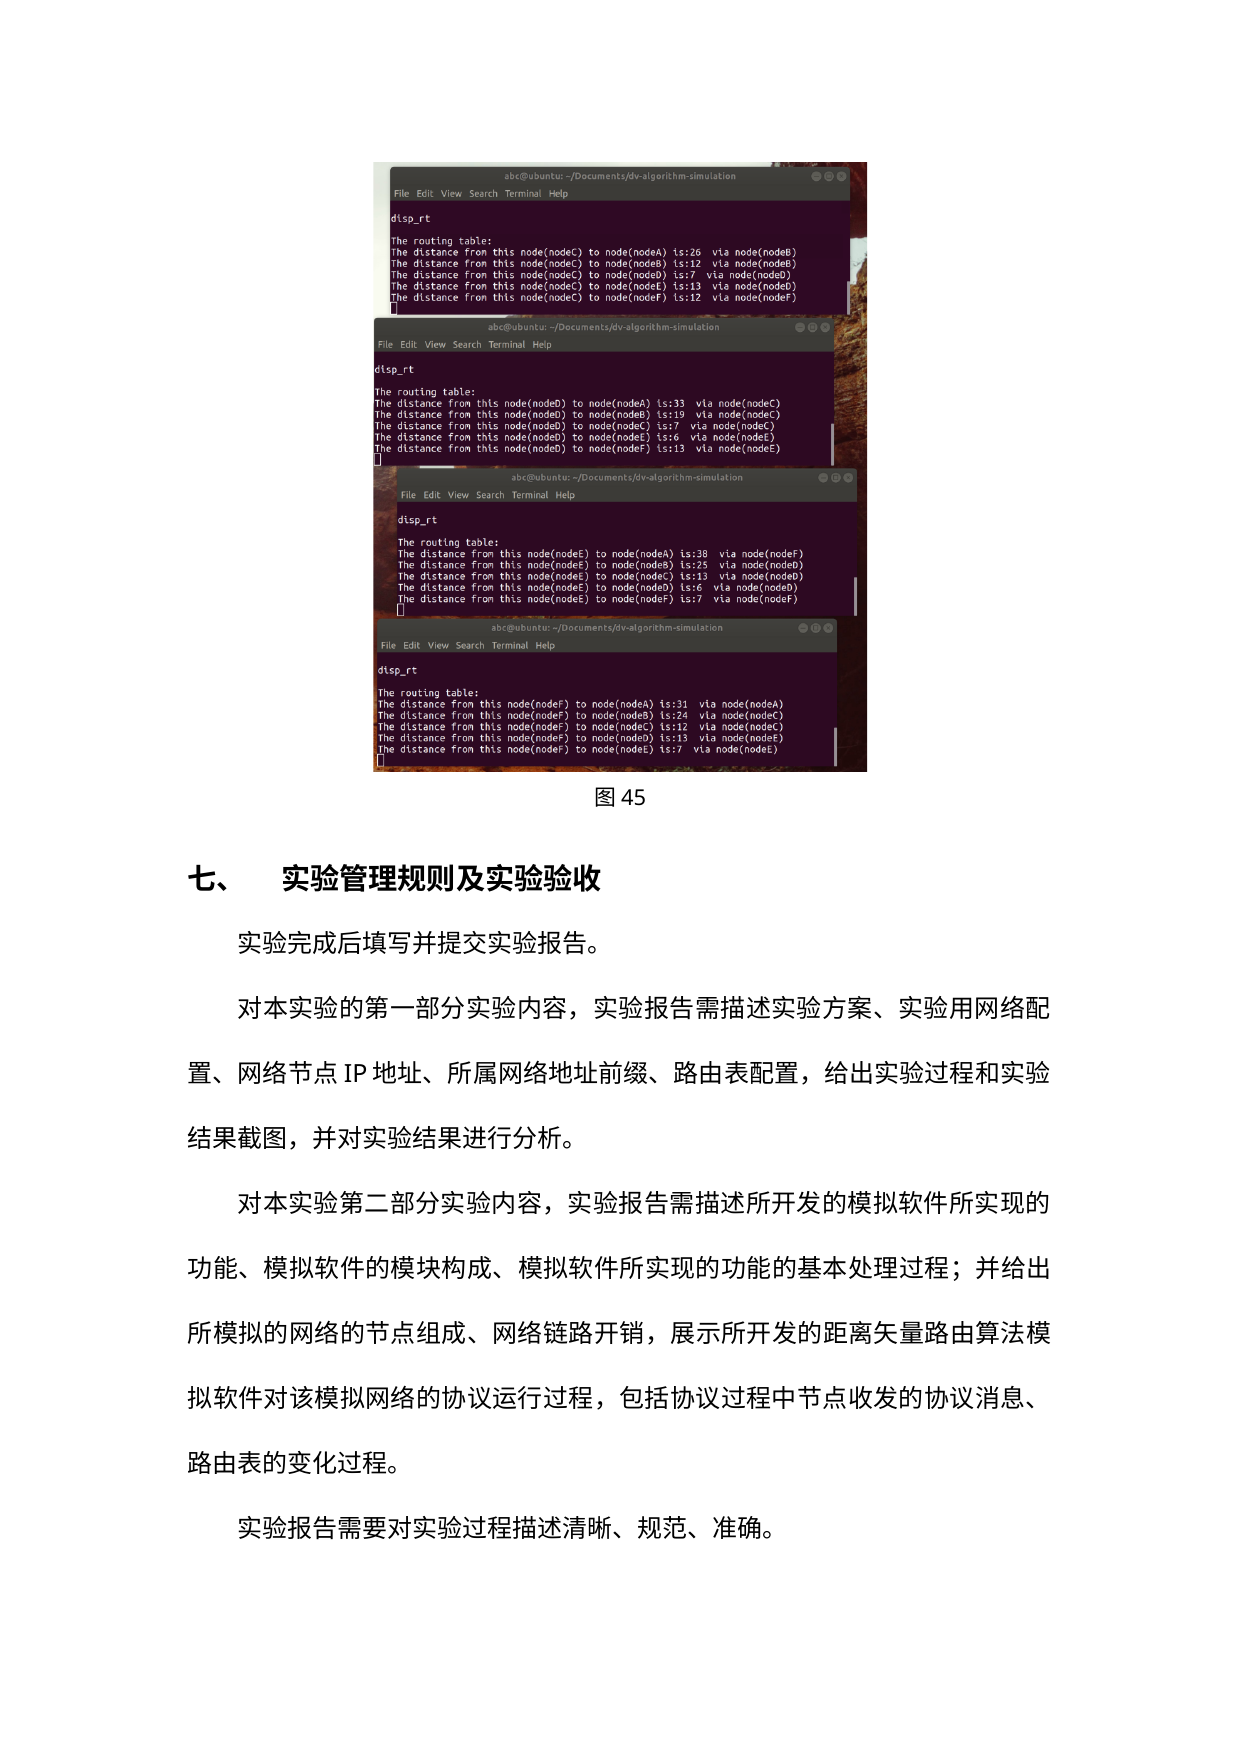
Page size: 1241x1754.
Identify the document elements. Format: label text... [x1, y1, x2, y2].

text 实验报告需要对实验过程描述清晰、规范、准确。 [187, 1494, 1053, 1559]
text 对本实验第二部分实验内容，实验报告需描述所开发的模拟软件所实现的功能、模拟软件的模块构成、模拟软件所实现的功能的基本处理过程；并给出所模拟的网络的节点组成、网络链路开销，展示所开发的距离矢量路由算法模拟软件对该模拟网络的协议运行过程，包括协议过程中节点收发的协议消息、路由表的变化过程。 [187, 1169, 1053, 1494]
list 实验管理规则及实验验收 [187, 844, 1053, 909]
picture [373, 162, 868, 772]
list 实验完成后填写并提交实验报告。 [187, 909, 1053, 974]
list 图45 [187, 779, 1053, 812]
list 对本实验的第一部分实验内容，实验报告需描述实验方案、实验用网络配置、网络节点IP地址、所属网络地址前缀、路由表配置，给出实验过程和实验结果截图，并对实验结果进行分析。 [187, 974, 1053, 1169]
